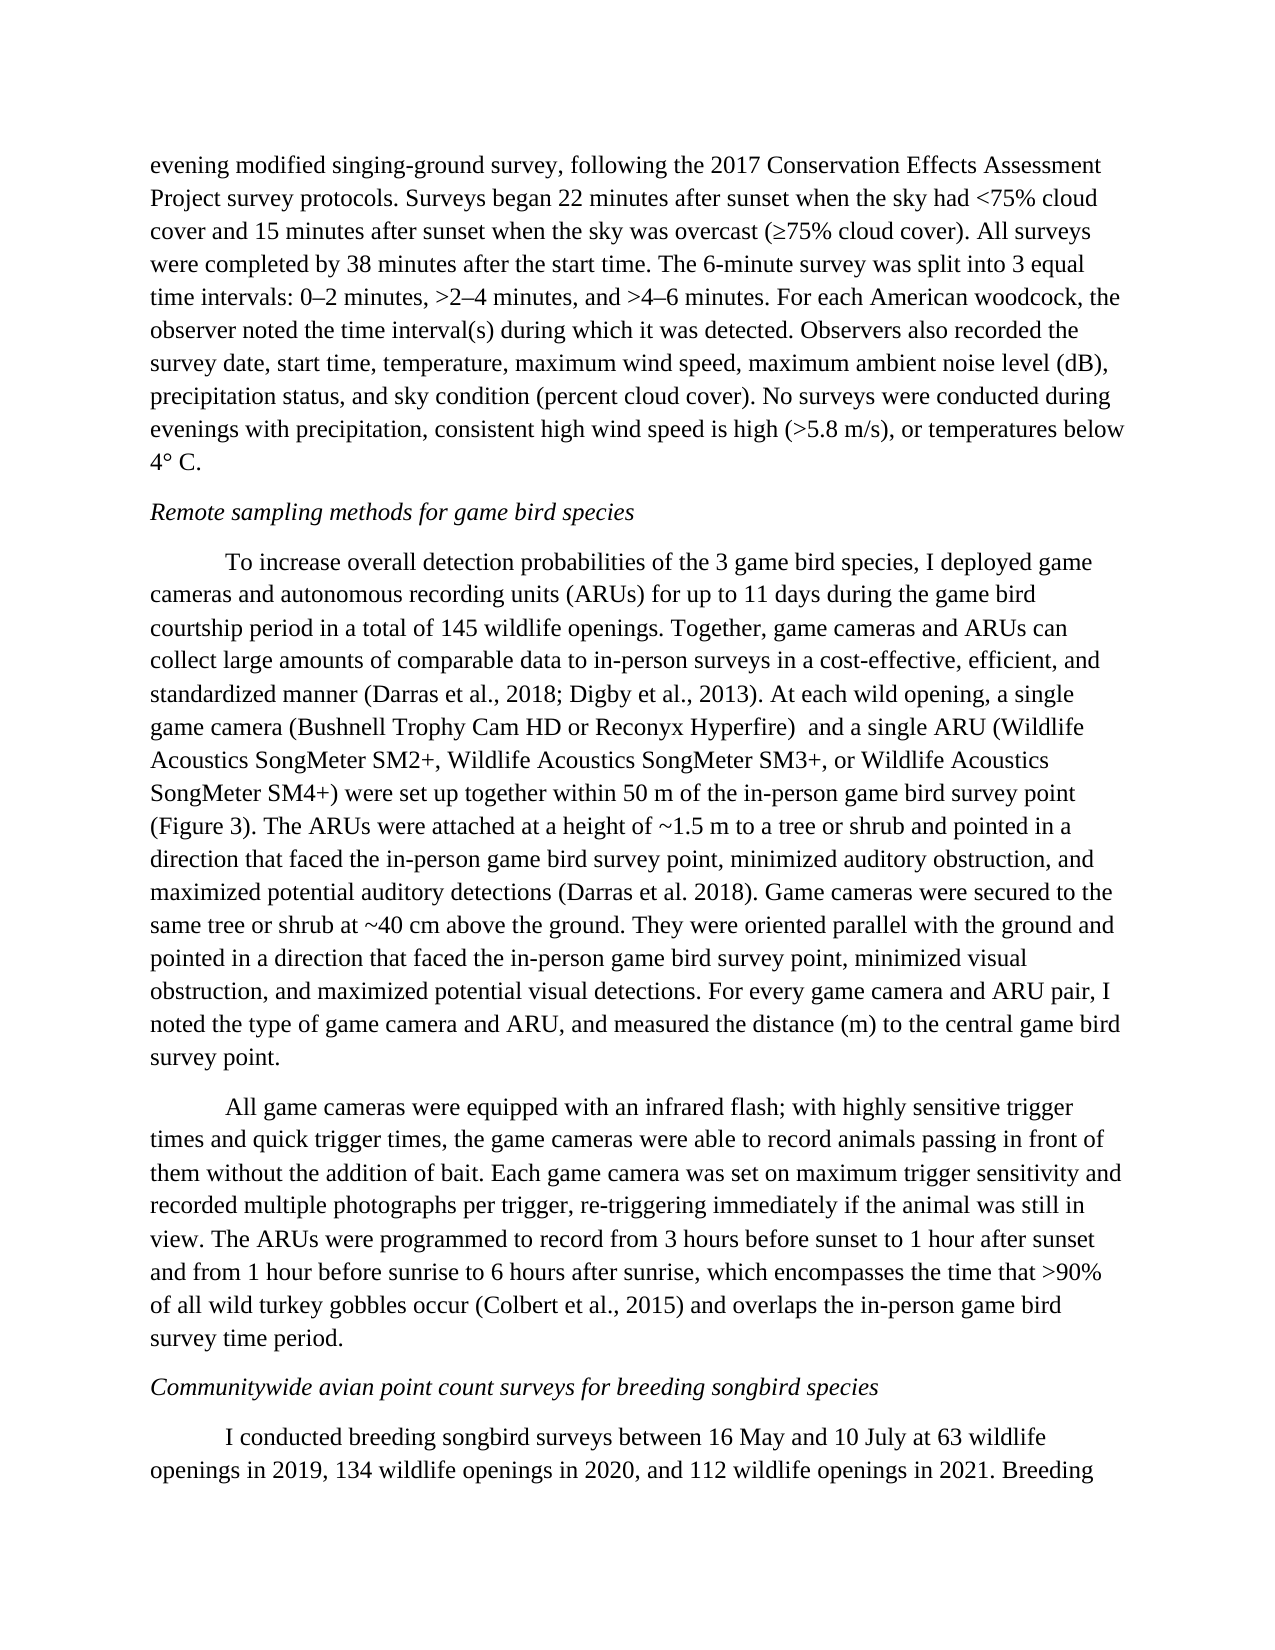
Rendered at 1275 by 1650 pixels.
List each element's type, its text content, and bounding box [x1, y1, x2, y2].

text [150, 150, 1125, 476]
text To increase overall detection probabilities of the 3 game bird species, I deployed game cameras and autonomous recording units (ARUs) for up to 11 days during the game bird courtship period in a total of 145 wildlife openings. Together, game cameras and ARUs can collect large amounts of comparable data to in-person surveys in a cost‐effective, efficient, and standardized manner (Darras et al., 2018; Digby et al., 2013). At each wild opening, a single game camera (Bushnell Trophy Cam HD or Reconyx Hyperfire) and a single ARU (Wildlife Acoustics SongMeter SM2+, Wildlife Acoustics SongMeter SM3+, or Wildlife Acoustics SongMeter SM4+) were set up together within 50 m of the in-person game bird survey point (Figure 3). The ARUs were attached at a height of ~1.5 m to a tree or shrub and pointed in a direction that faced the in-person game bird survey point, minimized auditory obstruction, and maximized potential auditory detections (Darras et al. 2018). Game cameras were secured to the same tree or shrub at ~40 cm above the ground. They were oriented parallel with the ground and pointed in a direction that faced the in-person game bird survey point, minimized visual obstruction, and maximized potential visual detections. For every game camera and ARU pair, I noted the type of game camera and ARU, and measured the distance (m) to the central game bird survey point. [150, 547, 1125, 1071]
text All game cameras were equipped with an infrared flash; with highly sensitive trigger times and quick trigger times, the game cameras were able to record animals passing in front of them without the addition of bait. Each game camera was set on maximum trigger sensitivity and recorded multiple photographs per trigger, re‐triggering immediately if the animal was still in view. The ARUs were programmed to record from 3 hours before sunset to 1 hour after sunset and from 1 hour before sunrise to 6 hours after sunrise, which encompasses the time that >90% of all wild turkey gobbles occur (Colbert et al., 2015) and overlaps the in-person game bird survey time period. [150, 1092, 1125, 1351]
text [150, 1422, 1125, 1484]
text Communitywide avian point count surveys for breeding songbird species [150, 1372, 1125, 1401]
text Remote sampling methods for game bird species [150, 497, 1125, 526]
